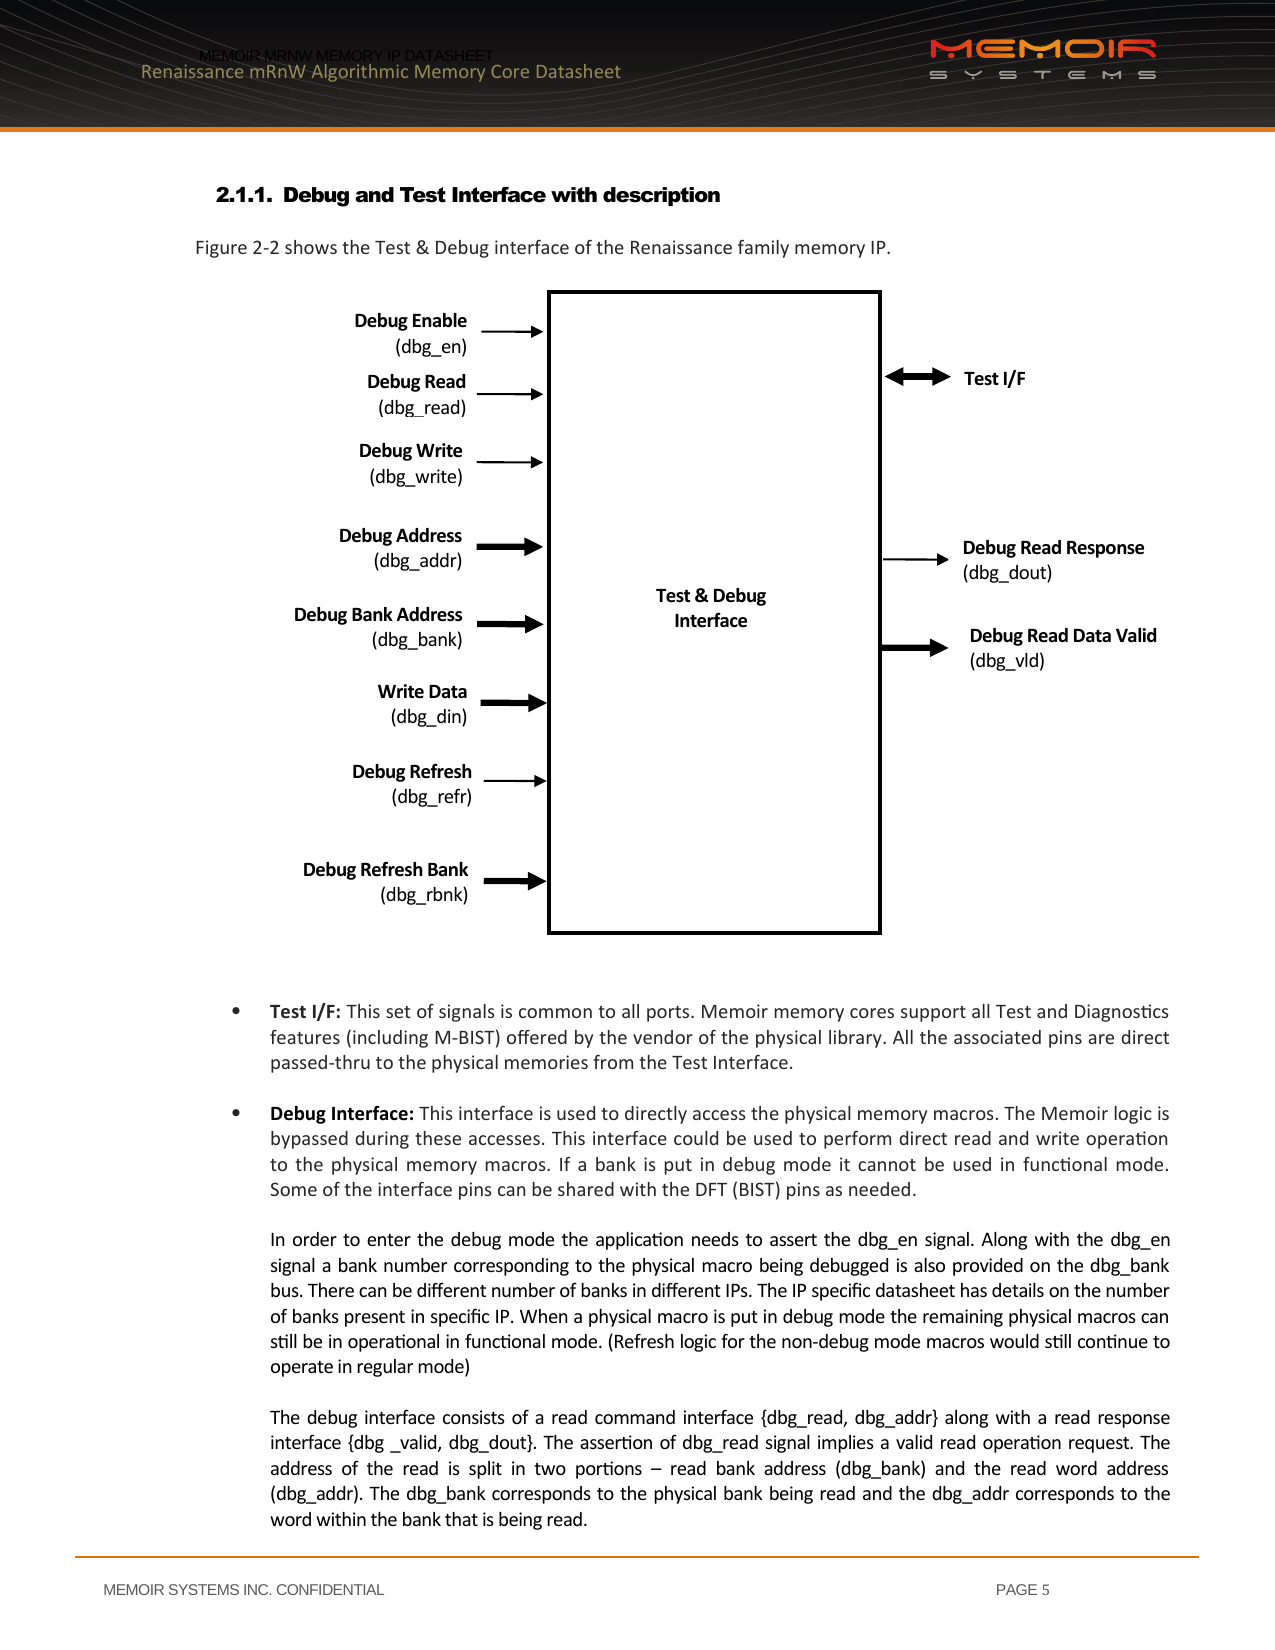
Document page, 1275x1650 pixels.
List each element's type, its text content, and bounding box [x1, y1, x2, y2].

list Debug Interface: This interface is used to directly access the physical memory macros. The Memoir logic is bypassed during these accesses. This interface could be used to perform direct read and write operation to the physical memory macros. If a bank is put in debug mode it cannot be used in functional mode. Some of the interface pins can be shared with the DFT (BIST) pins as needed. [232, 1100, 1171, 1202]
text In order to enter the debug mode the application needs to assert the dbg_en signal. Along with the dbg_en signal a bank number corresponding to the physical macro being debugged is also provided on the dbg_bank bus. There can be different number of banks in different IPs. The IP specific datasheet has details on the number of banks present in specific IP. When a physical macro is put in debug mode the remaining physical macros can still be in operational in functional mode. (Refresh logic for the non-debug mode macros would still continue to operate in regular mode) [270, 1227, 1171, 1379]
subtitle Debug and Test Interface with description [216, 180, 1171, 209]
text Figure 2-2 shows the Test & Debug interface of the Renaissance family memory IP. [195, 234, 1171, 260]
text The debug interface consists of a read command interface {dbg_read, dbg_addr} along with a read response interface {dbg _valid, dbg_dout}. The assertion of dbg_read signal implies a valid read operation request. The address of the read is split in two portions – read bank address (dbg_bank) and the read word address (dbg_addr). The dbg_bank corresponds to the physical bank being read and the dbg_addr corresponds to the word within the bank that is being read. [270, 1404, 1171, 1531]
list Test I/F: This set of signals is common to all ports. Memoir memory cores support all Test and Diagnostics features (including M-BIST) offered by the vendor of the physical library. All the associated pins are direct passed-thru to the physical memories from the Test Interface. [232, 999, 1171, 1075]
